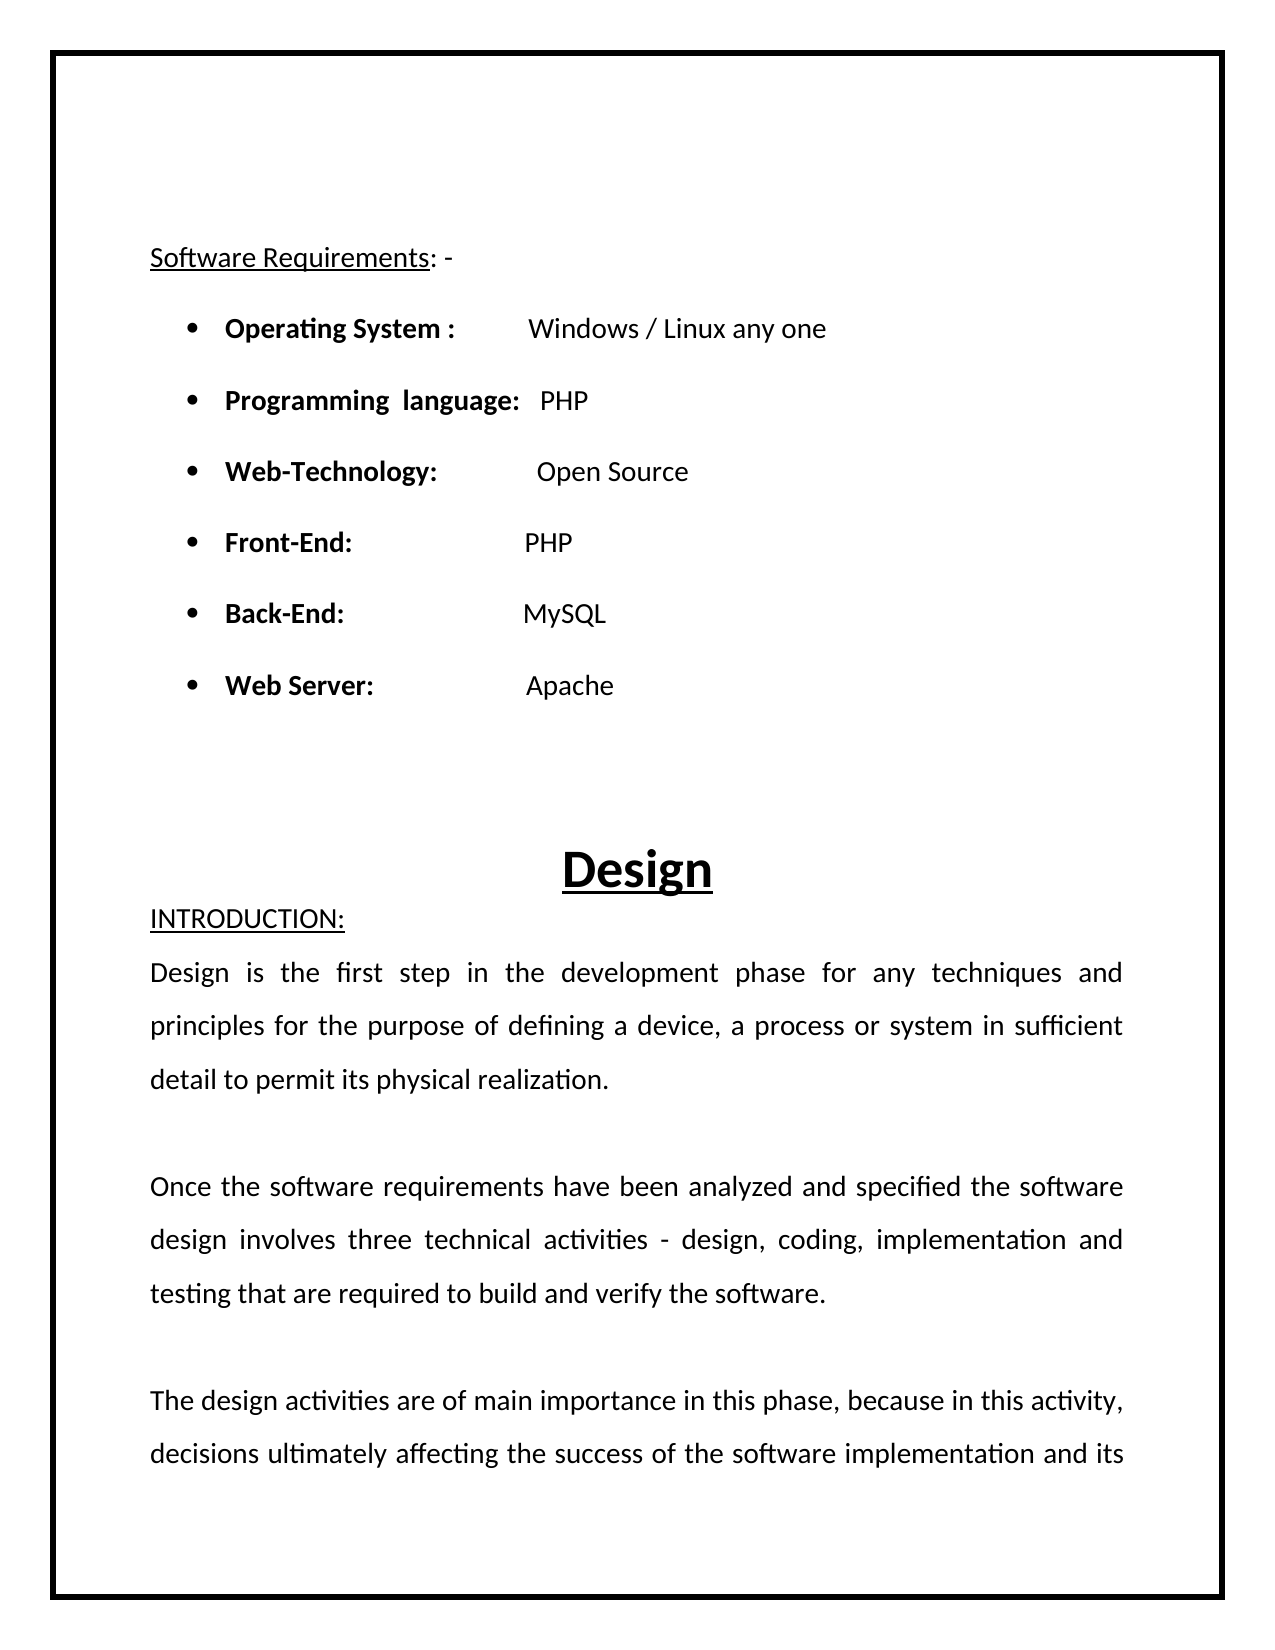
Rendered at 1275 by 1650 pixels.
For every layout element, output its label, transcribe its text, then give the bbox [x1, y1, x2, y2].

text INTRODUCTION: [150, 901, 1125, 936]
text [150, 1382, 1125, 1471]
list Front-End: PHP [187, 524, 1125, 560]
list Web-Technology: Open Source [187, 453, 1125, 488]
text Once the software requirements have been analyzed and specified the software design involves three technical activities - design, coding, implementation and testing that are required to build and verify the software. [150, 1168, 1125, 1310]
list Operating System : Windows / Linux any one [187, 310, 1125, 346]
text Design is the first step in the development phase for any techniques and principles for the purpose of defining a device, a process or system in sufficient detail to permit its physical realization. [150, 954, 1125, 1097]
list Back-End: MySQL [187, 595, 1125, 631]
list Programming language: PHP [187, 382, 1125, 417]
text Software Requirements: - [150, 239, 1125, 275]
text Design [150, 834, 1125, 901]
list Web Server: Apache [187, 667, 1125, 702]
